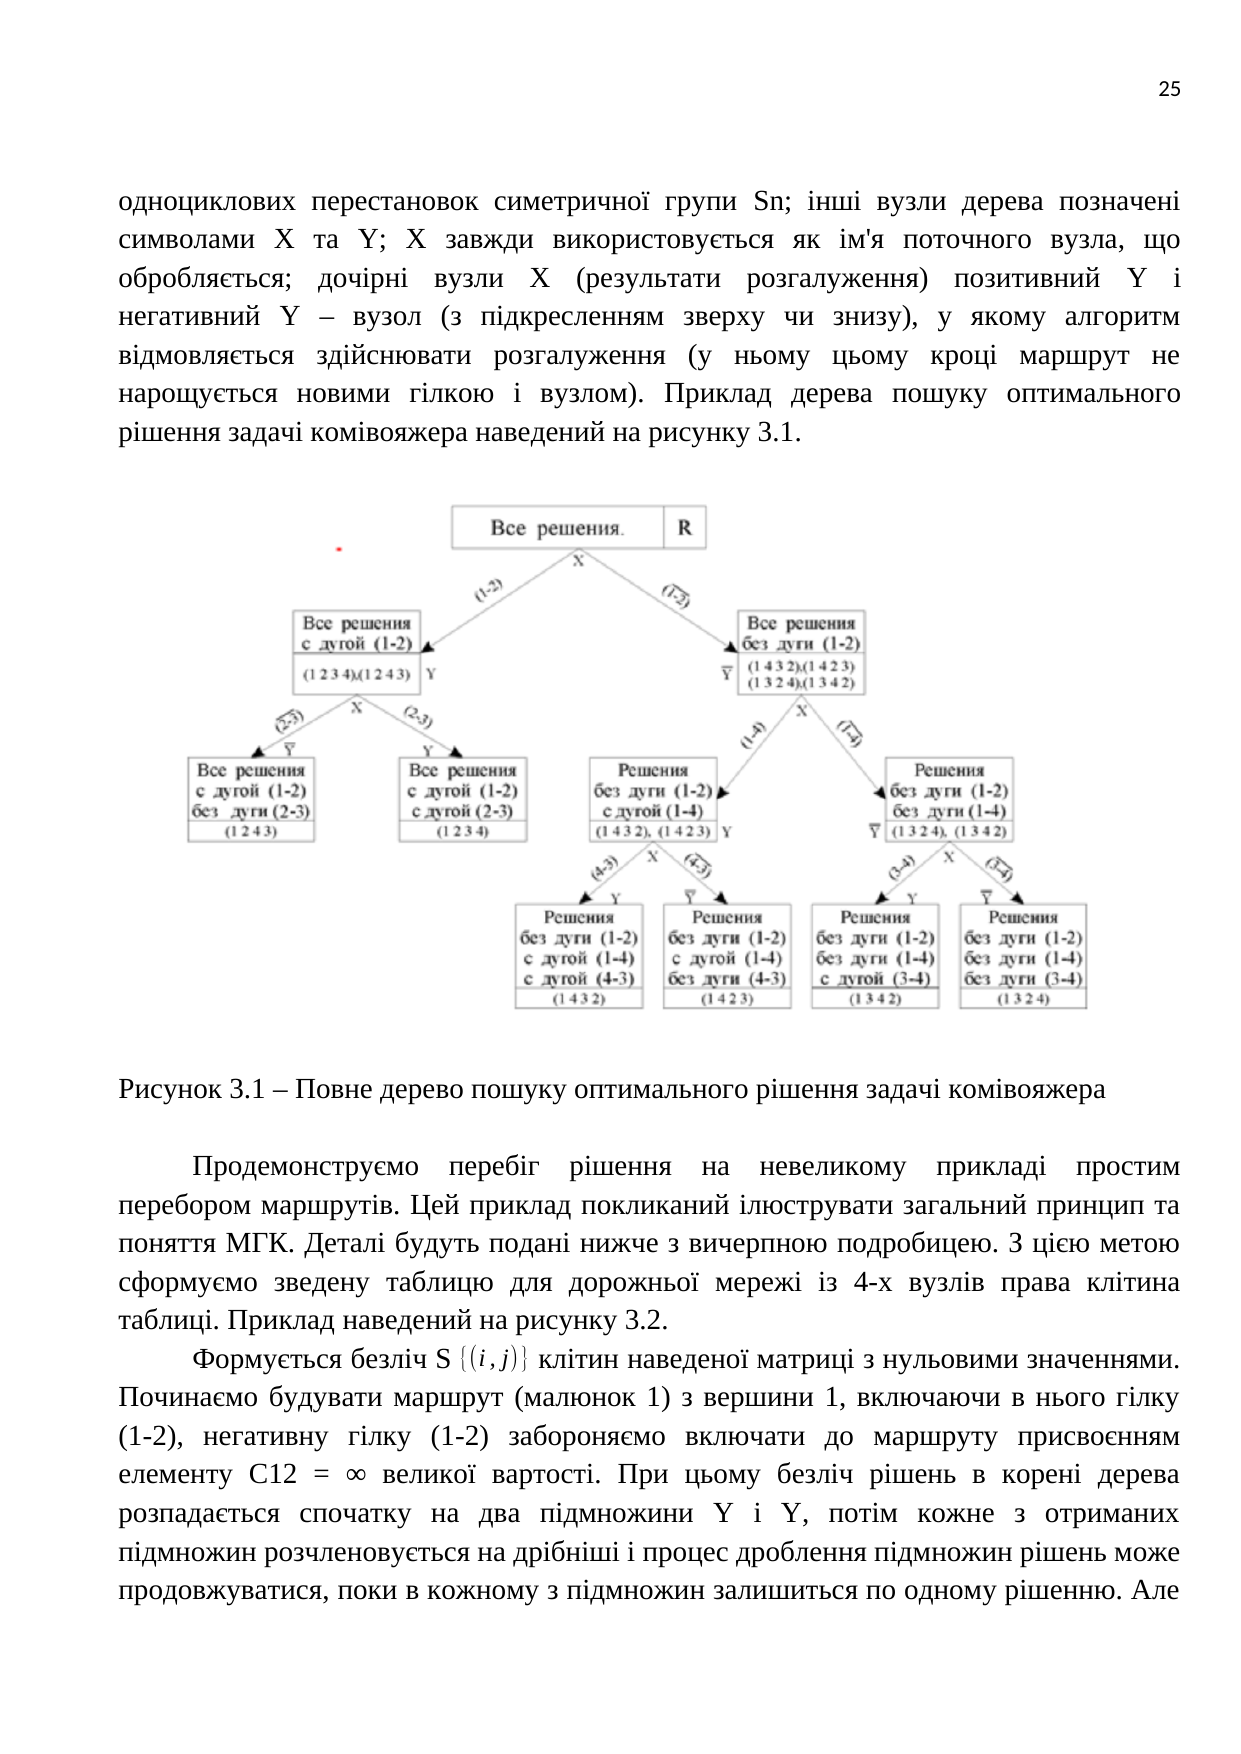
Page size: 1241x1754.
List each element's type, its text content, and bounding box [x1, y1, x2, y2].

text Продемонструємо перебіг рішення на невеликому прикладі простим перебором маршрутів. Цей приклад покликаний ілюструвати загальний принцип та поняття МГК. Деталі будуть подані нижче з вичерпною подробицею. З цією метою сформуємо зведену таблицю для дорожньої мережі із 4-х вузлів права клітина таблиці. Приклад наведений на рисунку 3.2. [118, 1148, 1181, 1336]
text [118, 183, 1181, 447]
text Рисунок 3.1 – Повне дерево пошуку оптимального рішення задачі комівояжера [118, 1071, 1181, 1105]
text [118, 1341, 1181, 1606]
picture [118, 491, 1178, 1029]
